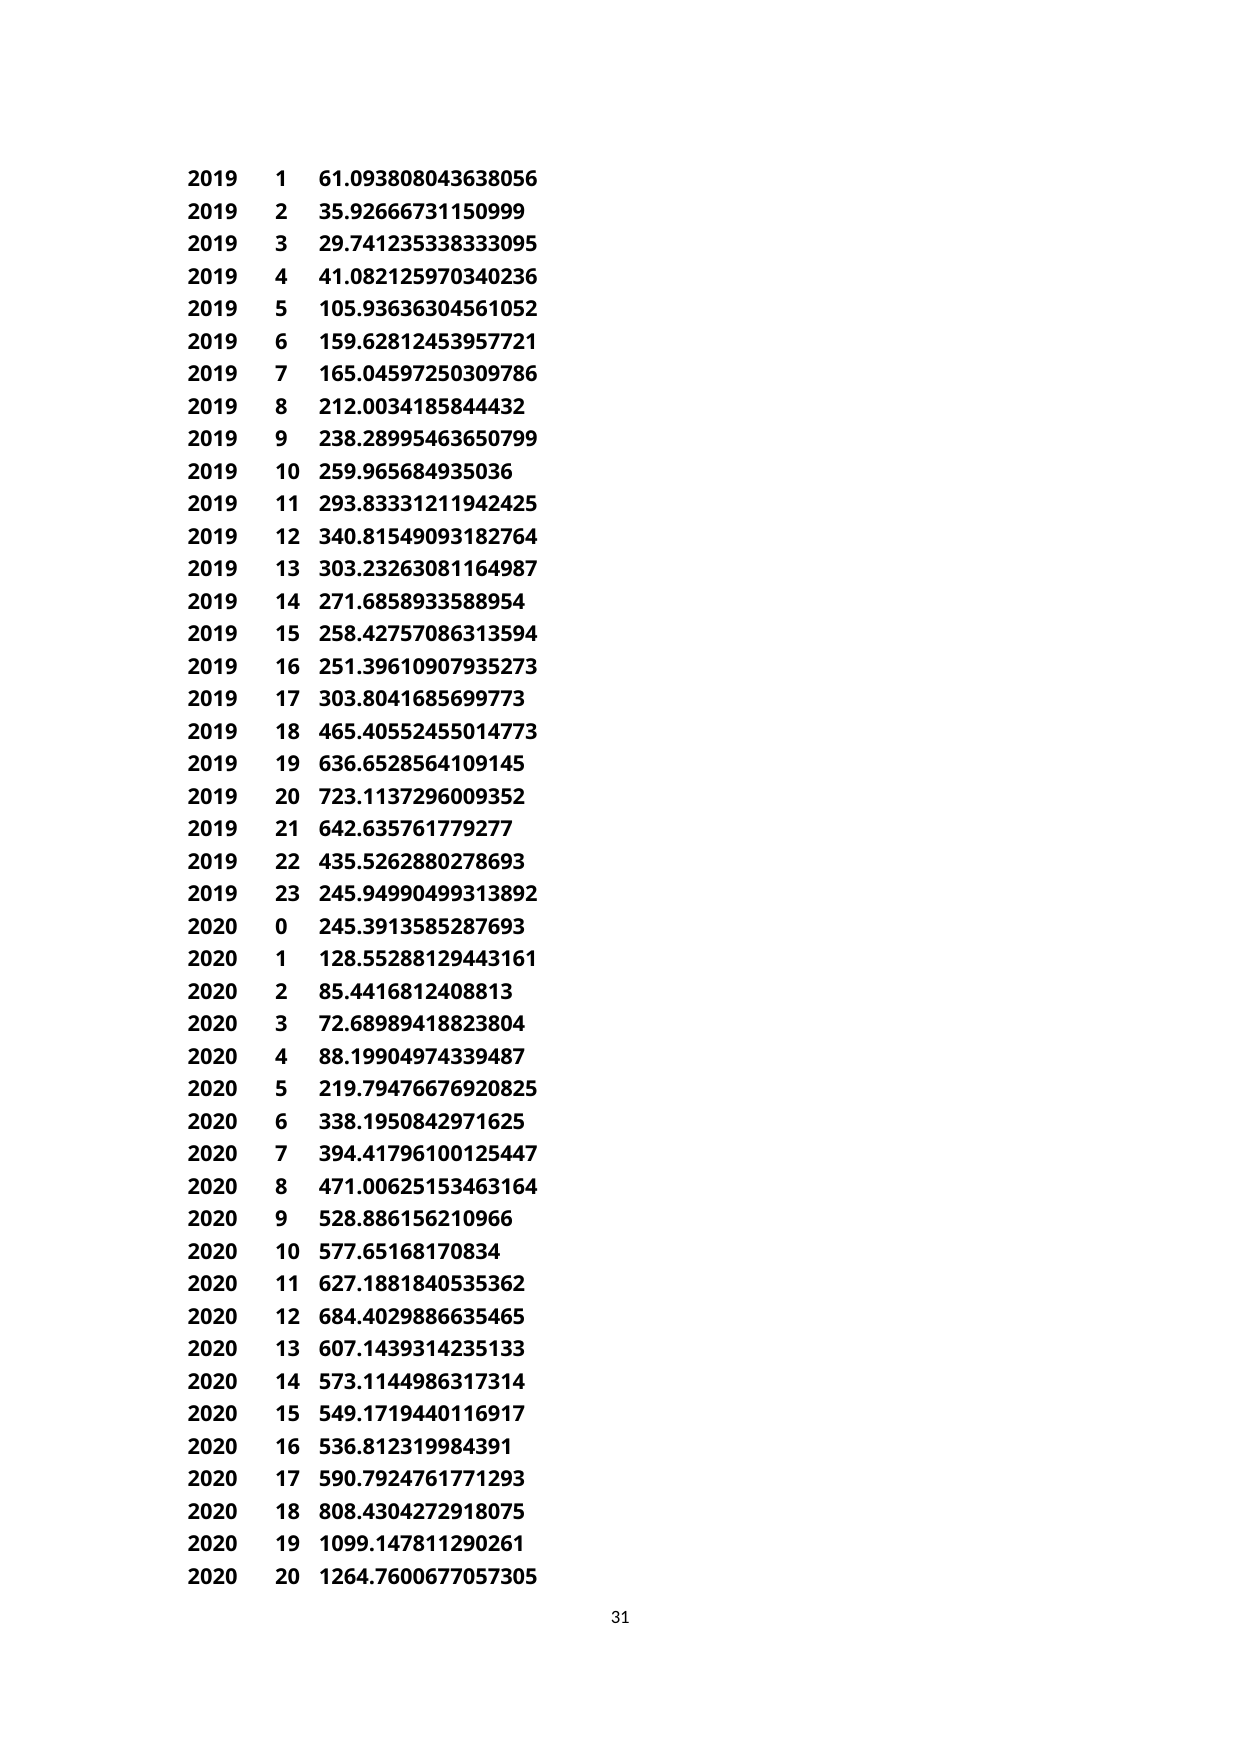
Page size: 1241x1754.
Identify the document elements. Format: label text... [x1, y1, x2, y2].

text 2019 5 105.93636304561052 [187, 292, 1053, 324]
text 2019 1 61.093808043638056 [187, 162, 1053, 194]
text 2020 7 394.41796100125447 [187, 1137, 1053, 1169]
text 2019 13 303.23263081164987 [187, 552, 1053, 584]
text 2019 8 212.0034185844432 [187, 389, 1053, 422]
text 2019 17 303.8041685699773 [187, 682, 1053, 714]
text 2019 14 271.6858933588954 [187, 584, 1053, 617]
text 2019 18 465.40552455014773 [187, 714, 1053, 747]
text 2019 9 238.28995463650799 [187, 422, 1053, 454]
text 2019 23 245.94990499313892 [187, 877, 1053, 909]
text 2020 18 808.4304272918075 [187, 1494, 1053, 1527]
text 2020 5 219.79476676920825 [187, 1072, 1053, 1104]
text 2019 19 636.6528564109145 [187, 747, 1053, 779]
text 2020 14 573.1144986317314 [187, 1364, 1053, 1397]
text 2020 17 590.7924761771293 [187, 1462, 1053, 1494]
text 2020 16 536.812319984391 [187, 1429, 1053, 1462]
text 2020 9 528.886156210966 [187, 1202, 1053, 1234]
text 2019 3 29.741235338333095 [187, 227, 1053, 259]
text 2020 15 549.1719440116917 [187, 1397, 1053, 1429]
text 2020 10 577.65168170834 [187, 1234, 1053, 1267]
text 2020 13 607.1439314235133 [187, 1332, 1053, 1364]
text 2019 10 259.965684935036 [187, 454, 1053, 487]
text 2019 16 251.39610907935273 [187, 649, 1053, 682]
text 2020 6 338.1950842971625 [187, 1104, 1053, 1137]
text 2020 0 245.3913585287693 [187, 909, 1053, 942]
text 2020 8 471.00625153463164 [187, 1169, 1053, 1202]
text 2019 6 159.62812453957721 [187, 324, 1053, 357]
text 2020 1 128.55288129443161 [187, 942, 1053, 974]
text 2019 2 35.92666731150999 [187, 194, 1053, 227]
text 2020 2 85.4416812408813 [187, 974, 1053, 1007]
text 2020 12 684.4029886635465 [187, 1299, 1053, 1332]
text 2020 20 1264.7600677057305 [187, 1559, 1053, 1592]
text 2020 3 72.68989418823804 [187, 1007, 1053, 1039]
text 2019 12 340.81549093182764 [187, 519, 1053, 552]
text 2019 4 41.082125970340236 [187, 259, 1053, 292]
text 2019 20 723.1137296009352 [187, 779, 1053, 812]
text 2020 4 88.19904974339487 [187, 1039, 1053, 1072]
text 2019 21 642.635761779277 [187, 812, 1053, 844]
text 2019 11 293.83331211942425 [187, 487, 1053, 519]
text 2020 11 627.1881840535362 [187, 1267, 1053, 1299]
text 2020 19 1099.147811290261 [187, 1527, 1053, 1559]
text 2019 22 435.5262880278693 [187, 844, 1053, 877]
text 2019 15 258.42757086313594 [187, 617, 1053, 649]
text 2019 7 165.04597250309786 [187, 357, 1053, 389]
